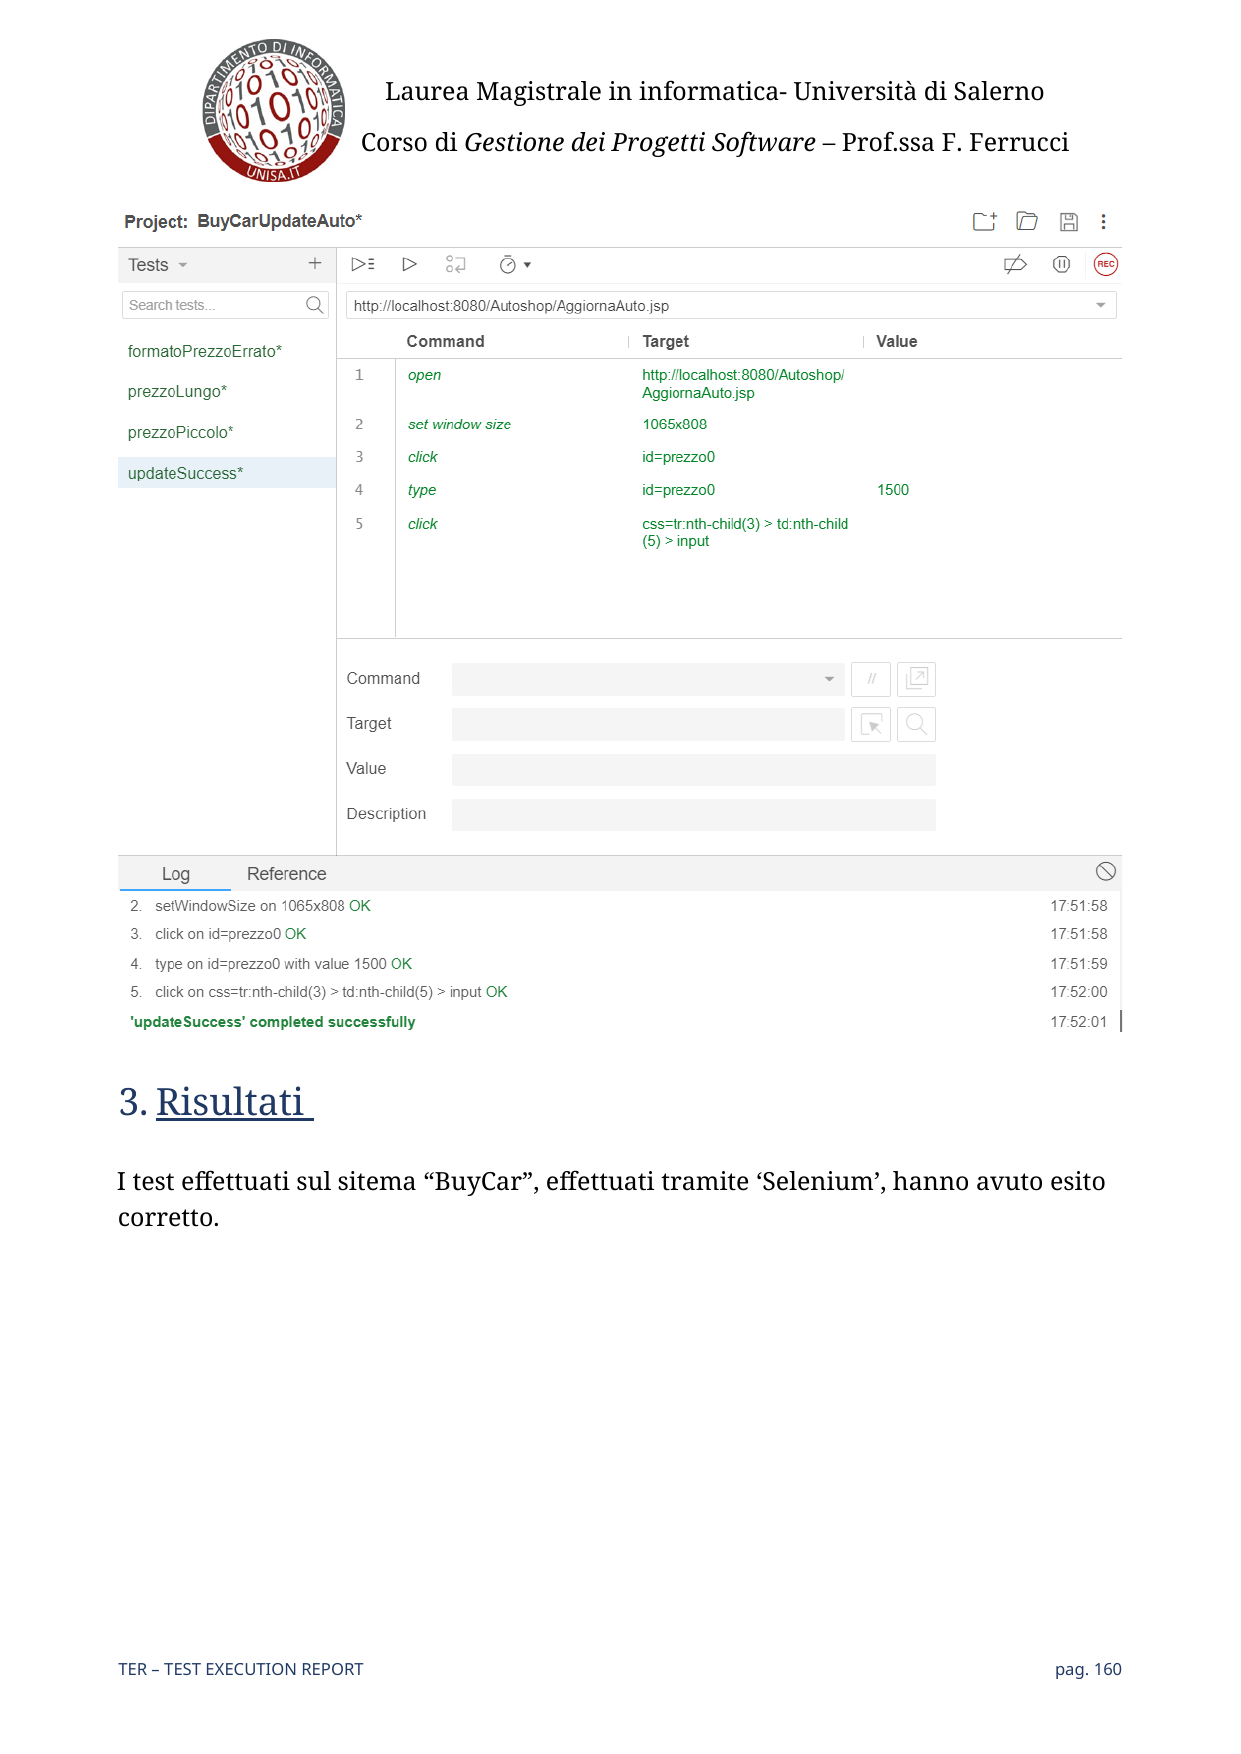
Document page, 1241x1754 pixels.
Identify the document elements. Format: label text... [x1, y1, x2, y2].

text I test effettuati sul sitema “BuyCar”, effettuati tramite ‘Selenium’, hanno avuto esito corretto. [117, 1164, 1122, 1234]
picture [118, 203, 1123, 1032]
subtitle Risultati [118, 1075, 1122, 1126]
picture [202, 39, 345, 182]
